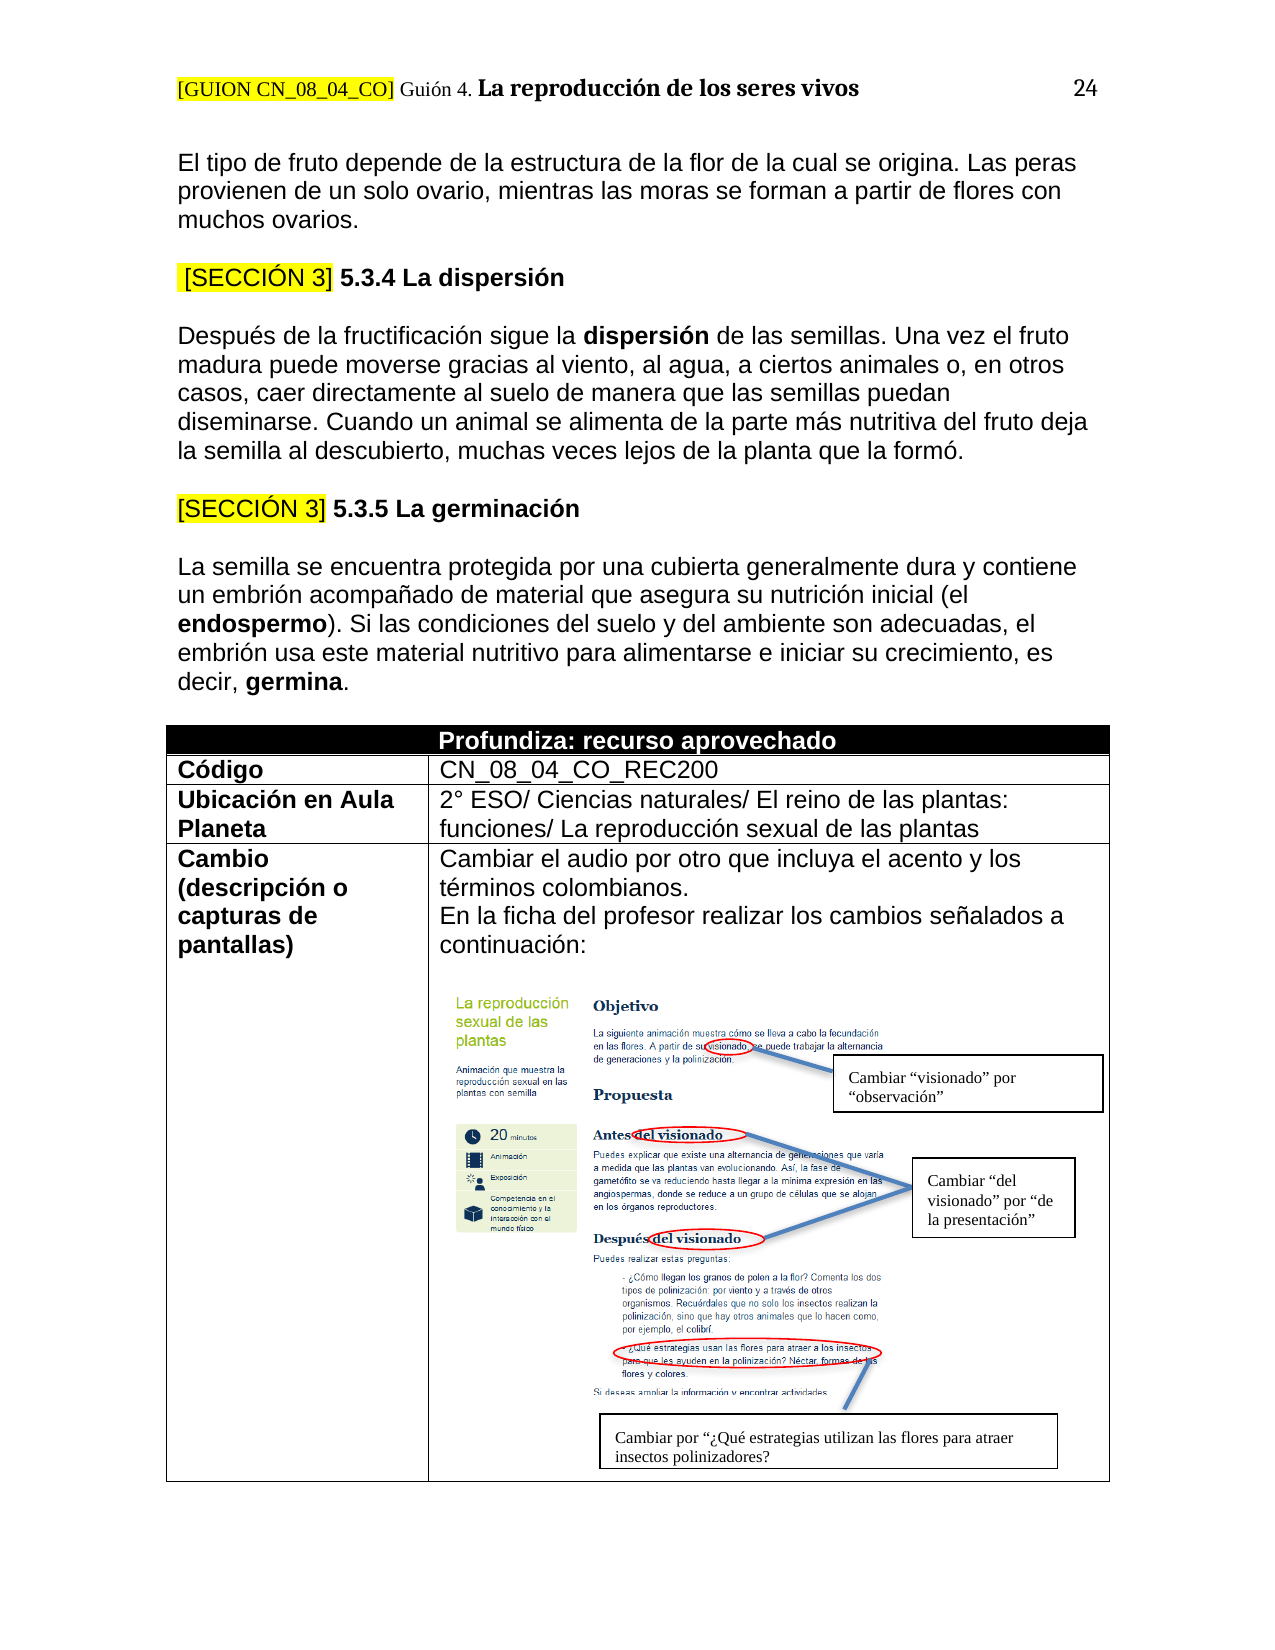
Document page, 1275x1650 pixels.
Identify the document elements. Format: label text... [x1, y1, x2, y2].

text El tipo de fruto depende de la estructura de la flor de la cual se origina. Las peras provienen de un solo ovario, mientras las moras se forman a partir de flores con muchos ovarios. [177, 148, 1098, 234]
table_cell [429, 844, 1109, 1481]
picture [634, 1128, 745, 1141]
text La semilla se encuentra protegida por una cubierta generalmente dura y contiene un embrión acompañado de material que asegura su nutrición inicial (el endospermo). Si las condiciones del suelo y del ambiente son adecuadas, el embrión usa este material nutritivo para alimentarse e iniciar su crecimiento, es decir, germina. [177, 552, 1098, 696]
table_header Profundiza: recurso aprovechado [167, 726, 1109, 754]
picture [650, 1230, 763, 1248]
picture [707, 1040, 752, 1053]
picture [439, 987, 897, 1395]
text [SECCIÓN 3] 5.3.5 La germinación [326, 494, 1098, 523]
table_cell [167, 844, 428, 1481]
text Después de la fructificación sigue la dispersión de las semillas. Una vez el fruto madura puede moverse gracias al viento, al agua, a ciertos animales o, en otros casos, caer directamente al suelo de manera que las semillas puedan diseminarse. Cuando un animal se alimenta de la parte más nutritiva del fruto deja la semilla al descubierto, muchas veces lejos de la planta que la formó. [177, 321, 1098, 465]
table_cell 2° ESO/ Ciencias naturales/ El reino de las plantas: funciones/ La reproducción sexual de las plantas [429, 785, 1109, 843]
table_cell Ubicación en Aula Planeta [167, 785, 428, 843]
picture [615, 1340, 879, 1366]
text [SECCIÓN 3] 5.3.4 La dispersión [333, 263, 1098, 292]
table_cell Código [167, 756, 428, 784]
table_cell CN_08_04_CO_REC200 [429, 756, 1109, 784]
